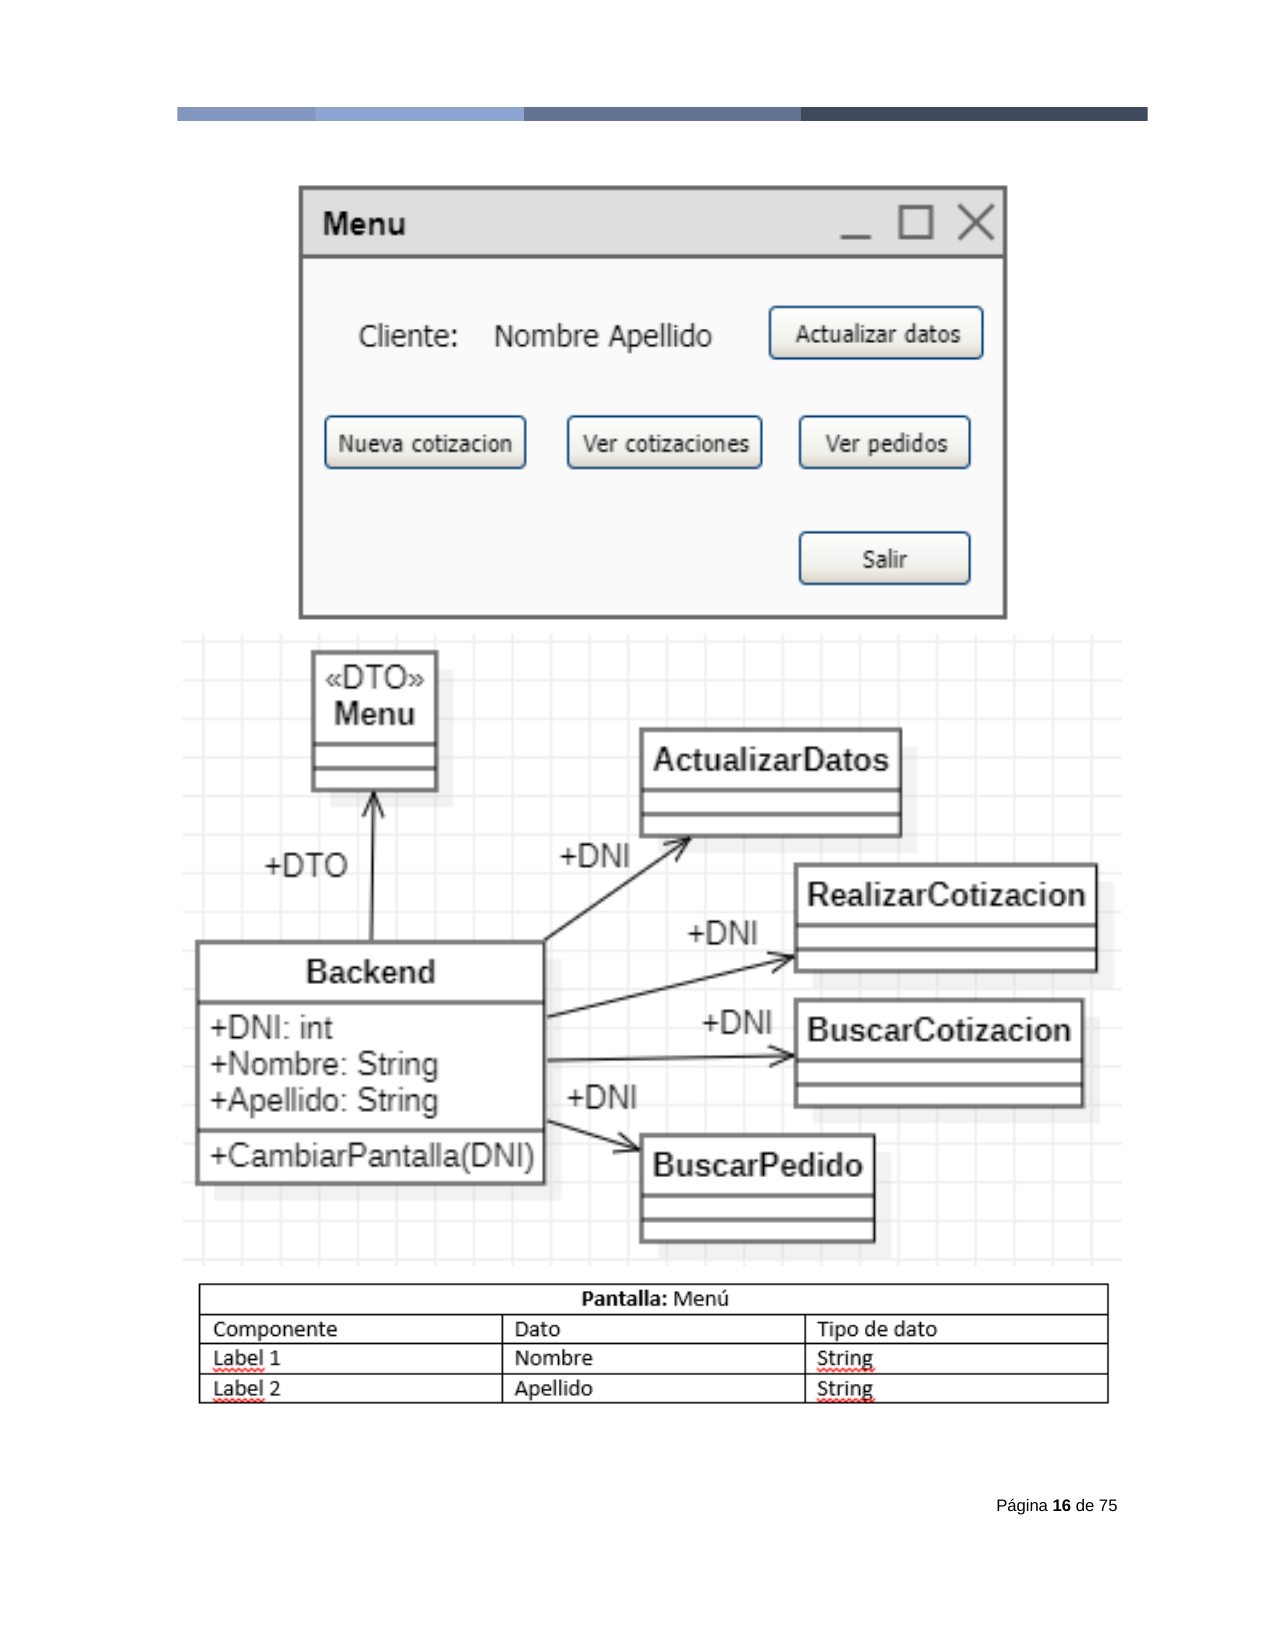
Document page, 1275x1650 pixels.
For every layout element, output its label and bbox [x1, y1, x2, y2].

picture [182, 634, 1122, 1266]
picture [289, 177, 1015, 629]
picture [184, 1271, 1120, 1419]
